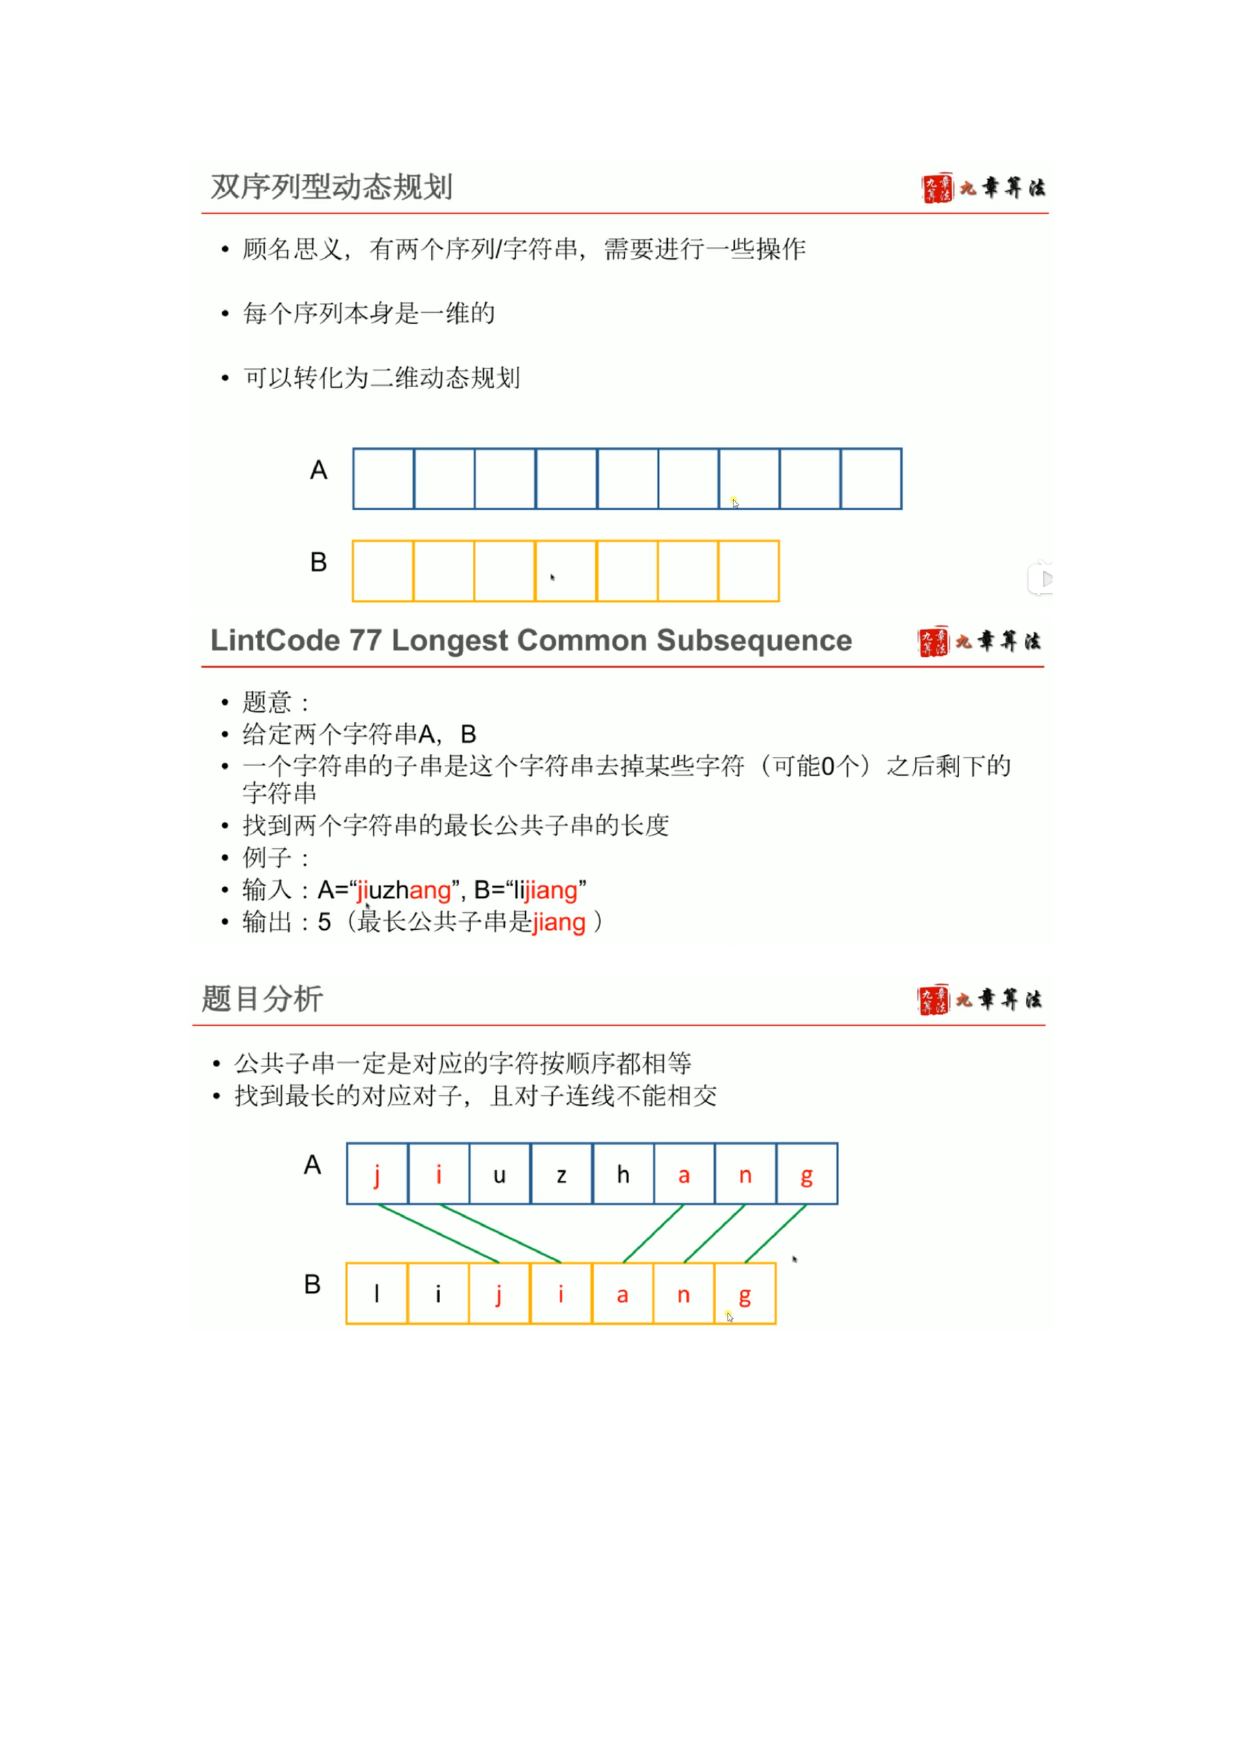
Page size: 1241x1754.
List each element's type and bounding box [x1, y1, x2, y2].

picture [187, 617, 1053, 946]
picture [187, 974, 1053, 1332]
picture [187, 162, 1053, 609]
